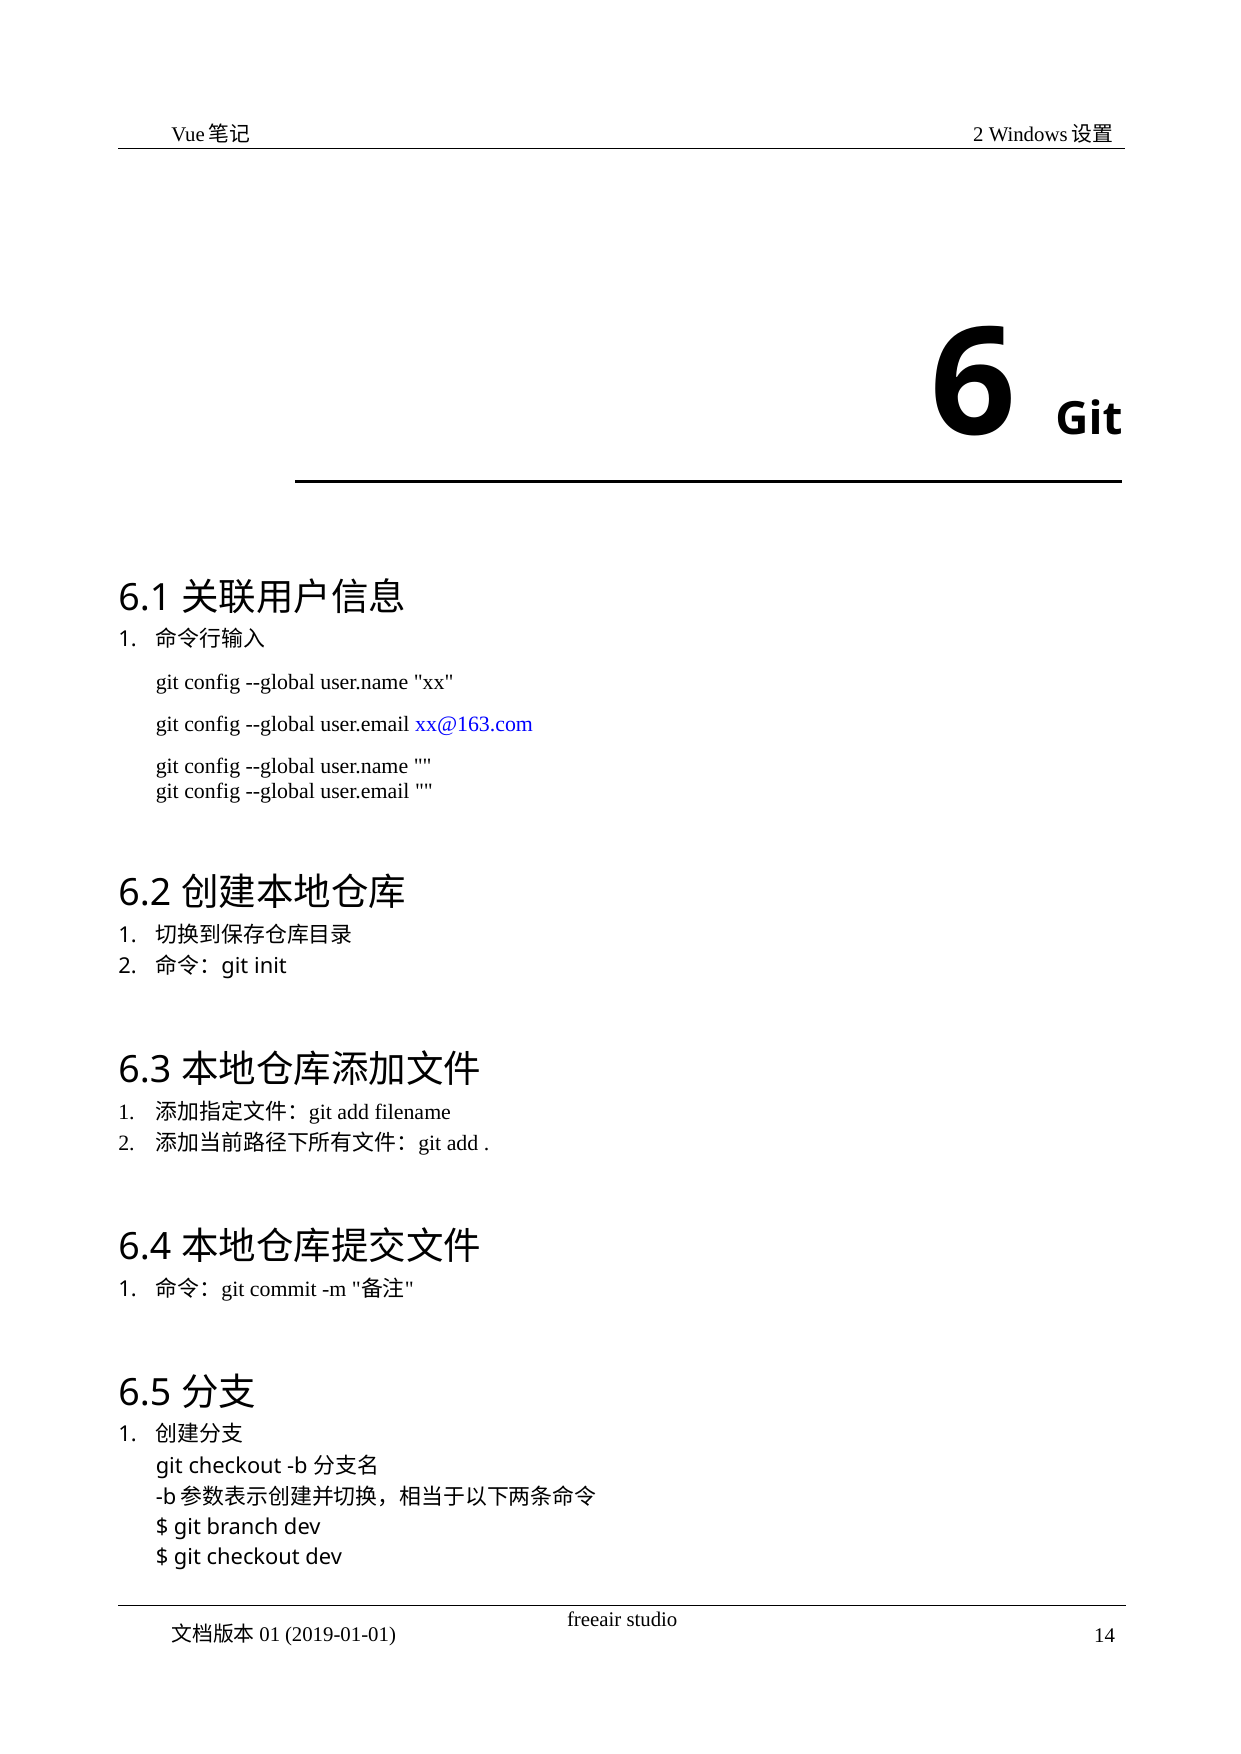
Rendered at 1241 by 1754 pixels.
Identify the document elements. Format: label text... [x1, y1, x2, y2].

list $ git branch dev [156, 1511, 1122, 1541]
subtitle Git [295, 274, 1122, 480]
list $ git checkout dev [156, 1541, 1122, 1571]
subtitle 关联用户信息 [118, 567, 1122, 621]
list 创建分支 [118, 1416, 1122, 1448]
list git config --global user.email xx@163.com [156, 694, 1122, 736]
list git config --global user.email "" [156, 778, 1122, 803]
list 切换到保存仓库目录 [118, 917, 1122, 948]
list git config --global user.name "" [156, 736, 1122, 778]
list 命令：git init [118, 948, 1122, 980]
list 添加当前路径下所有文件：git add . [118, 1125, 1122, 1157]
subtitle 分支 [118, 1365, 1122, 1416]
list 命令：git commit -m "备注" [118, 1271, 1122, 1302]
list git config --global user.name "xx" [156, 653, 1122, 694]
list 命令行输入 [118, 621, 1122, 653]
subtitle 本地仓库添加文件 [118, 1043, 1122, 1094]
subtitle 创建本地仓库 [118, 866, 1122, 917]
list 添加指定文件：git add filename [118, 1094, 1122, 1125]
list git checkout -b 分支名 [156, 1448, 1122, 1479]
subtitle 本地仓库提交文件 [118, 1219, 1122, 1271]
list -b参数表示创建并切换，相当于以下两条命令 [156, 1479, 1122, 1511]
